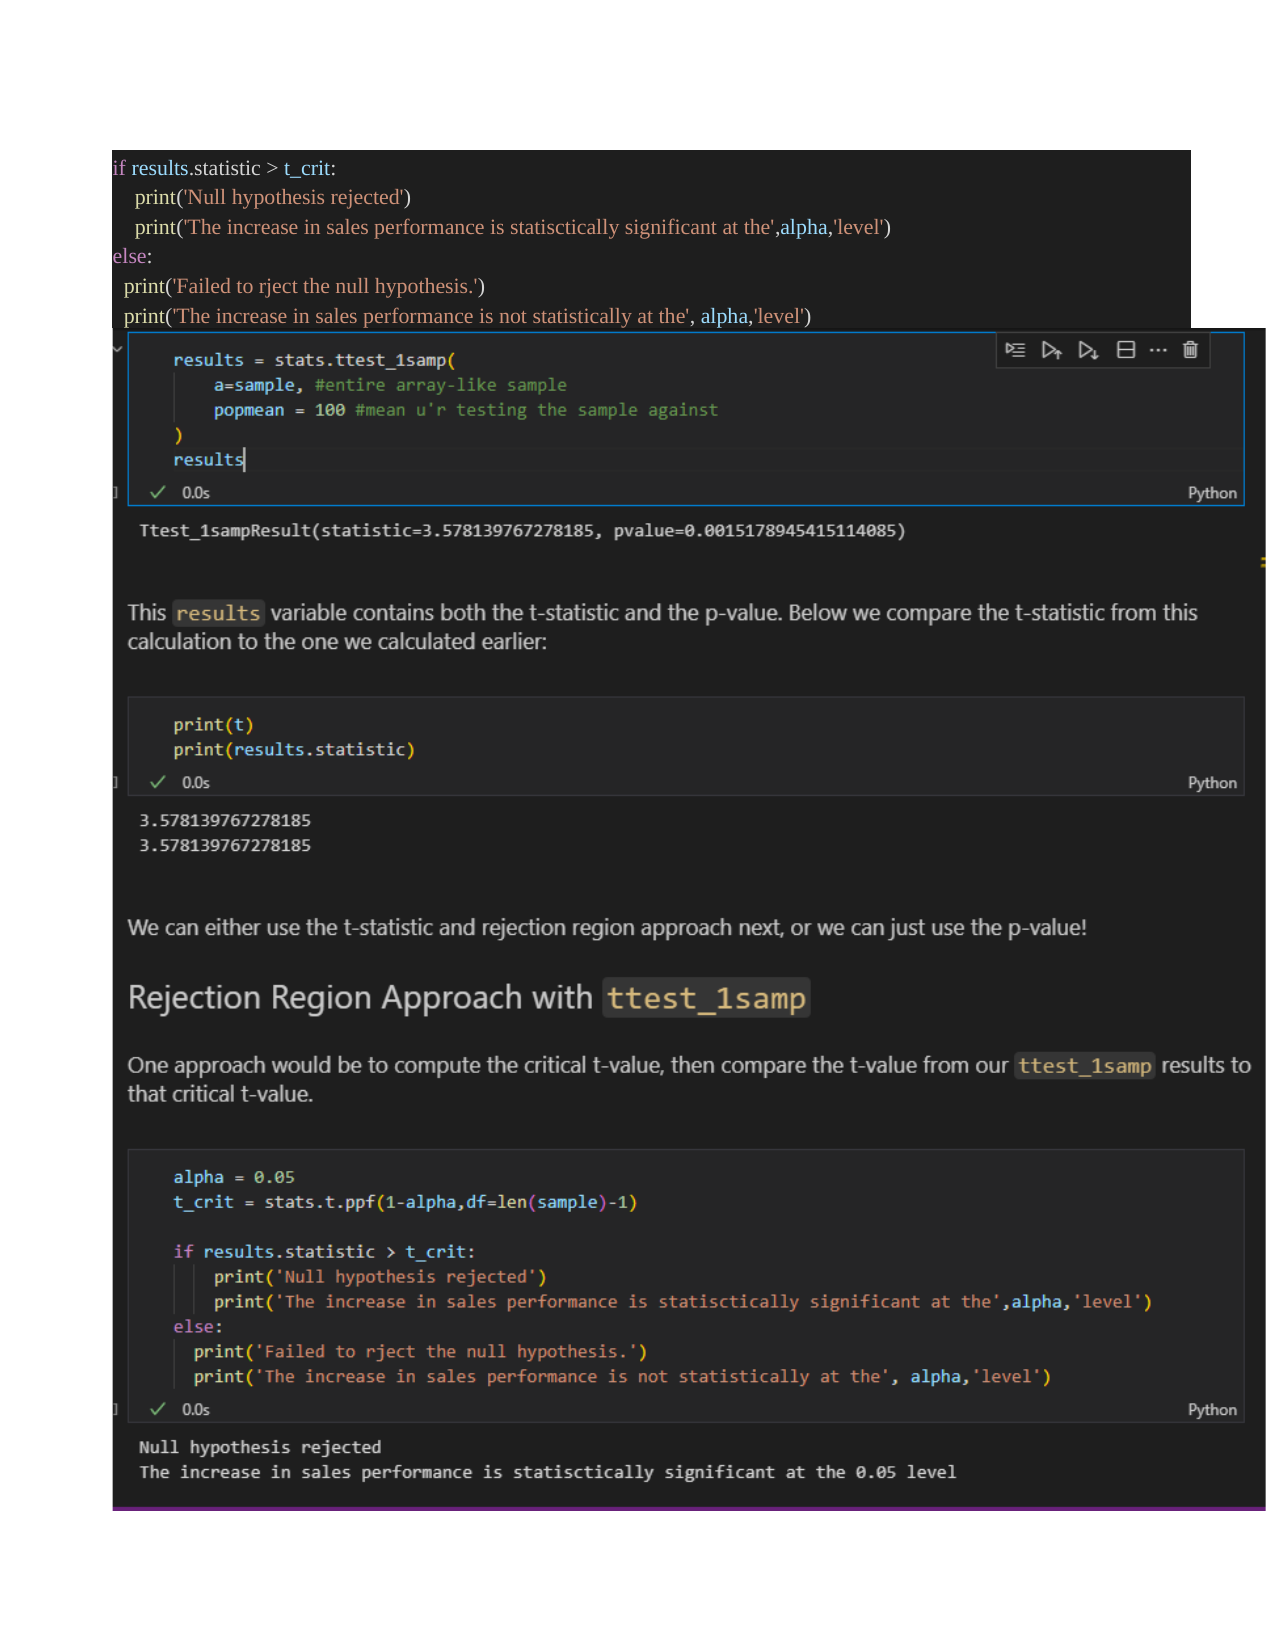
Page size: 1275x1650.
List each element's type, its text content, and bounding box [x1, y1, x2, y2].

text print('Null hypothesis rejected') [112, 180, 1191, 209]
text print('Failed to rject the null hypothesis.') [112, 269, 1191, 298]
picture [112, 328, 1266, 1511]
text print('The increase in sales performance is statisctically significant at the',alpha,'level') [112, 209, 1191, 239]
text print('The increase in sales performance is not statistically at the', alpha,'level') [112, 298, 1191, 328]
text else: [112, 239, 1191, 269]
text if results.statistic > t_crit: [112, 150, 1191, 180]
